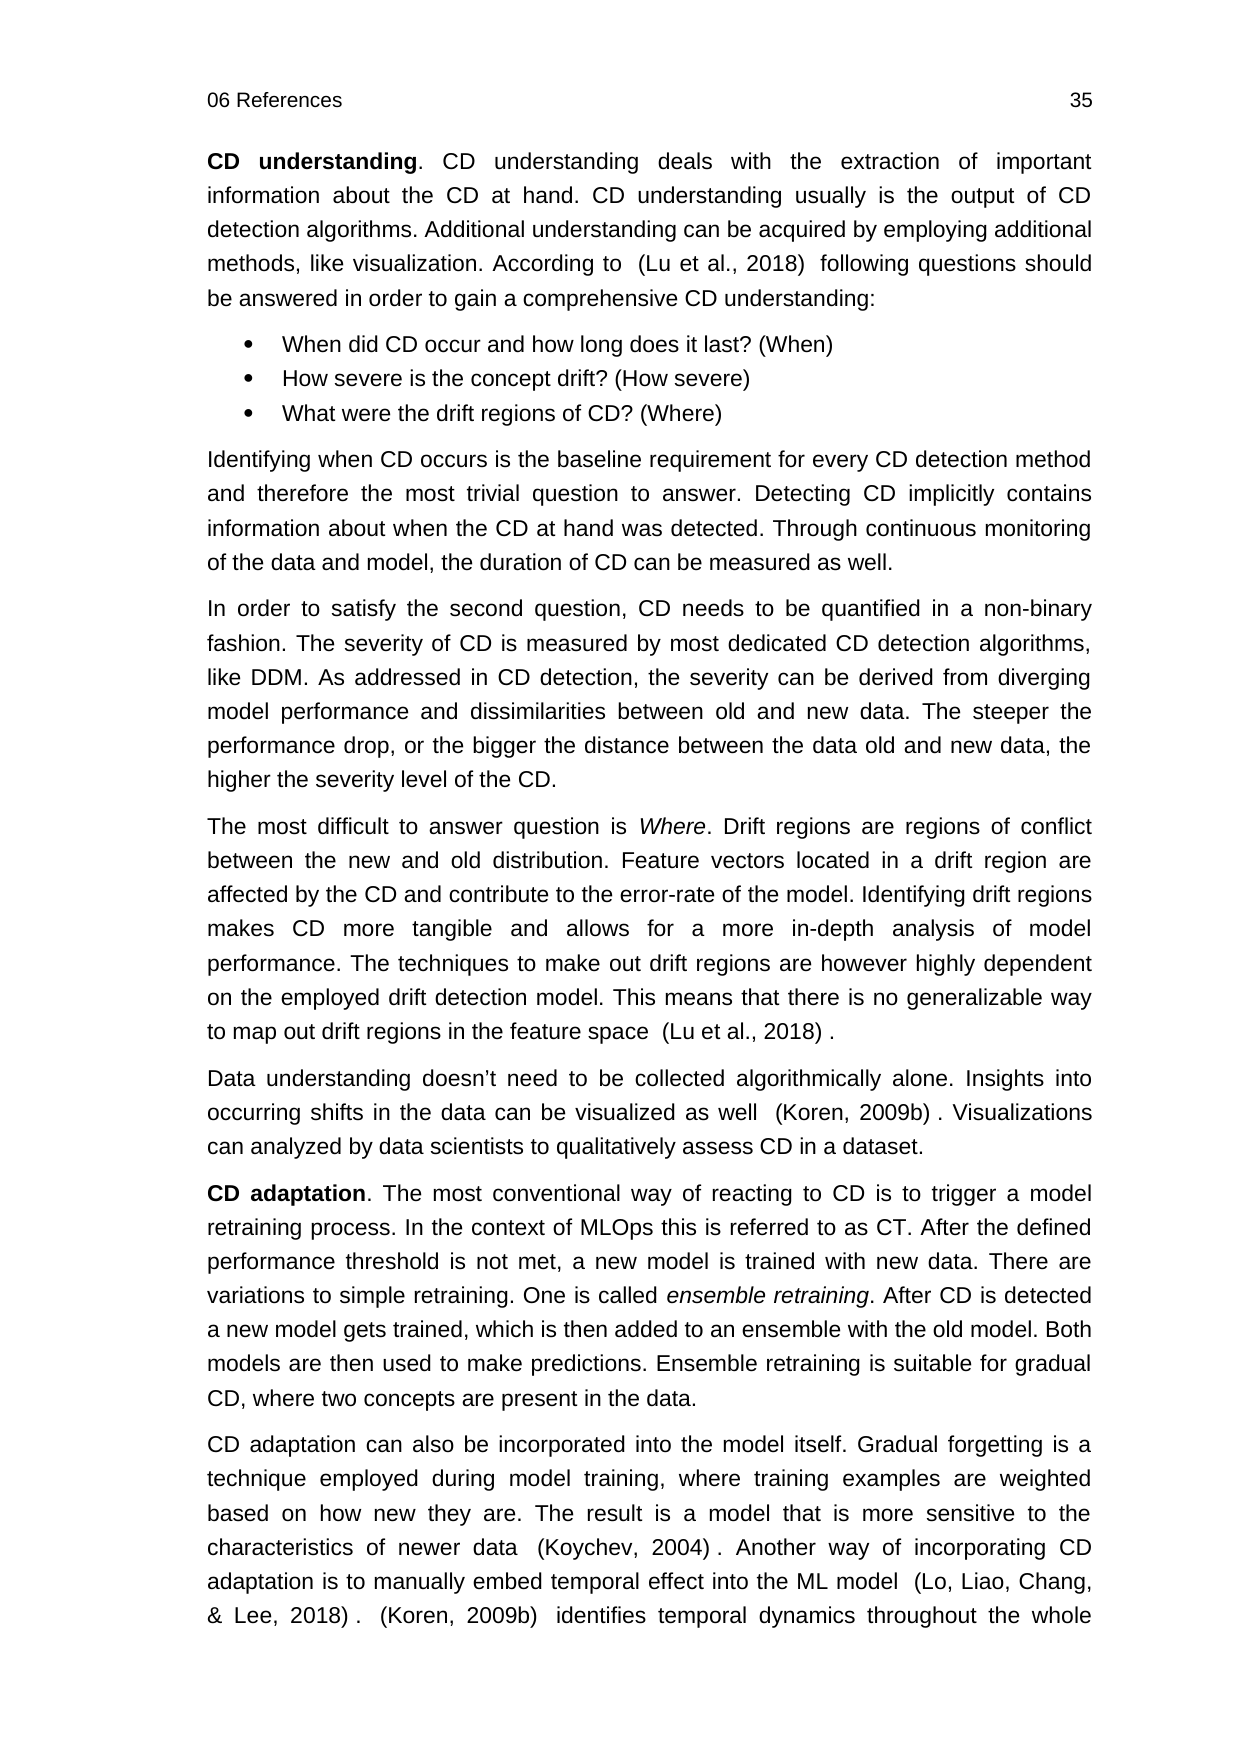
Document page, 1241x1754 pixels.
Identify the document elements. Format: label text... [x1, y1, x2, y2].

text In order to satisfy the second question, CD needs to be quantified in a non-binary fashion. The severity of CD is measured by most dedicated CD detection algorithms, like DDM. As addressed in CD detection, the severity can be derived from diverging model performance and dissimilarities between old and new data. The steeper the performance drop, or the bigger the distance between the data old and new data, the higher the severity level of the CD. [207, 595, 1092, 793]
text CD adaptation. The most conventional way of reacting to CD is to trigger a model retraining process. In the context of MLOps this is referred to as CT. After the defined performance threshold is not met, a new model is trained with new data. There are variations to simple retraining. One is called ensemble retraining. After CD is detected a new model gets trained, which is then added to an ensemble with the old model. Both models are then used to make predictions. Ensemble retraining is suitable for gradual CD, where two concepts are present in the data. [207, 1179, 1092, 1411]
text Identifying when CD occurs is the baseline requirement for every CD detection method and therefore the most trivial question to answer. Detecting CD implicitly contains information about when the CD at hand was detected. Through continuous monitoring of the data and model, the duration of CD can be measured as well. [207, 446, 1092, 575]
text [207, 1431, 1092, 1628]
list When did CD occur and how long does it last? (When) [244, 331, 1092, 358]
list What were the drift regions of CD? (Where) [244, 399, 1092, 426]
list How severe is the concept drift? (How severe) [244, 365, 1092, 392]
text The most difficult to answer question is Where. Drift regions are regions of conflict between the new and old distribution. Feature vectors located in a drift region are affected by the CD and contribute to the error-rate of the model. Identifying drift regions makes CD more tangible and allows for a more in-depth analysis of model performance. The techniques to make out drift regions are however highly dependent on the employed drift detection model. This means that there is no generalizable way to map out drift regions in the feature space . [207, 813, 1092, 1044]
text CD understanding. CD understanding deals with the extraction of important information about the CD at hand. CD understanding usually is the output of CD detection algorithms. Additional understanding can be acquired by employing additional methods, like visualization. According to following questions should be answered in order to gain a comprehensive CD understanding: [207, 148, 1092, 311]
text Data understanding doesn’t need to be collected algorithmically alone. Insights into occurring shifts in the data can be visualized as well . Visualizations can analyzed by data scientists to qualitatively assess CD in a dataset. [207, 1064, 1092, 1159]
